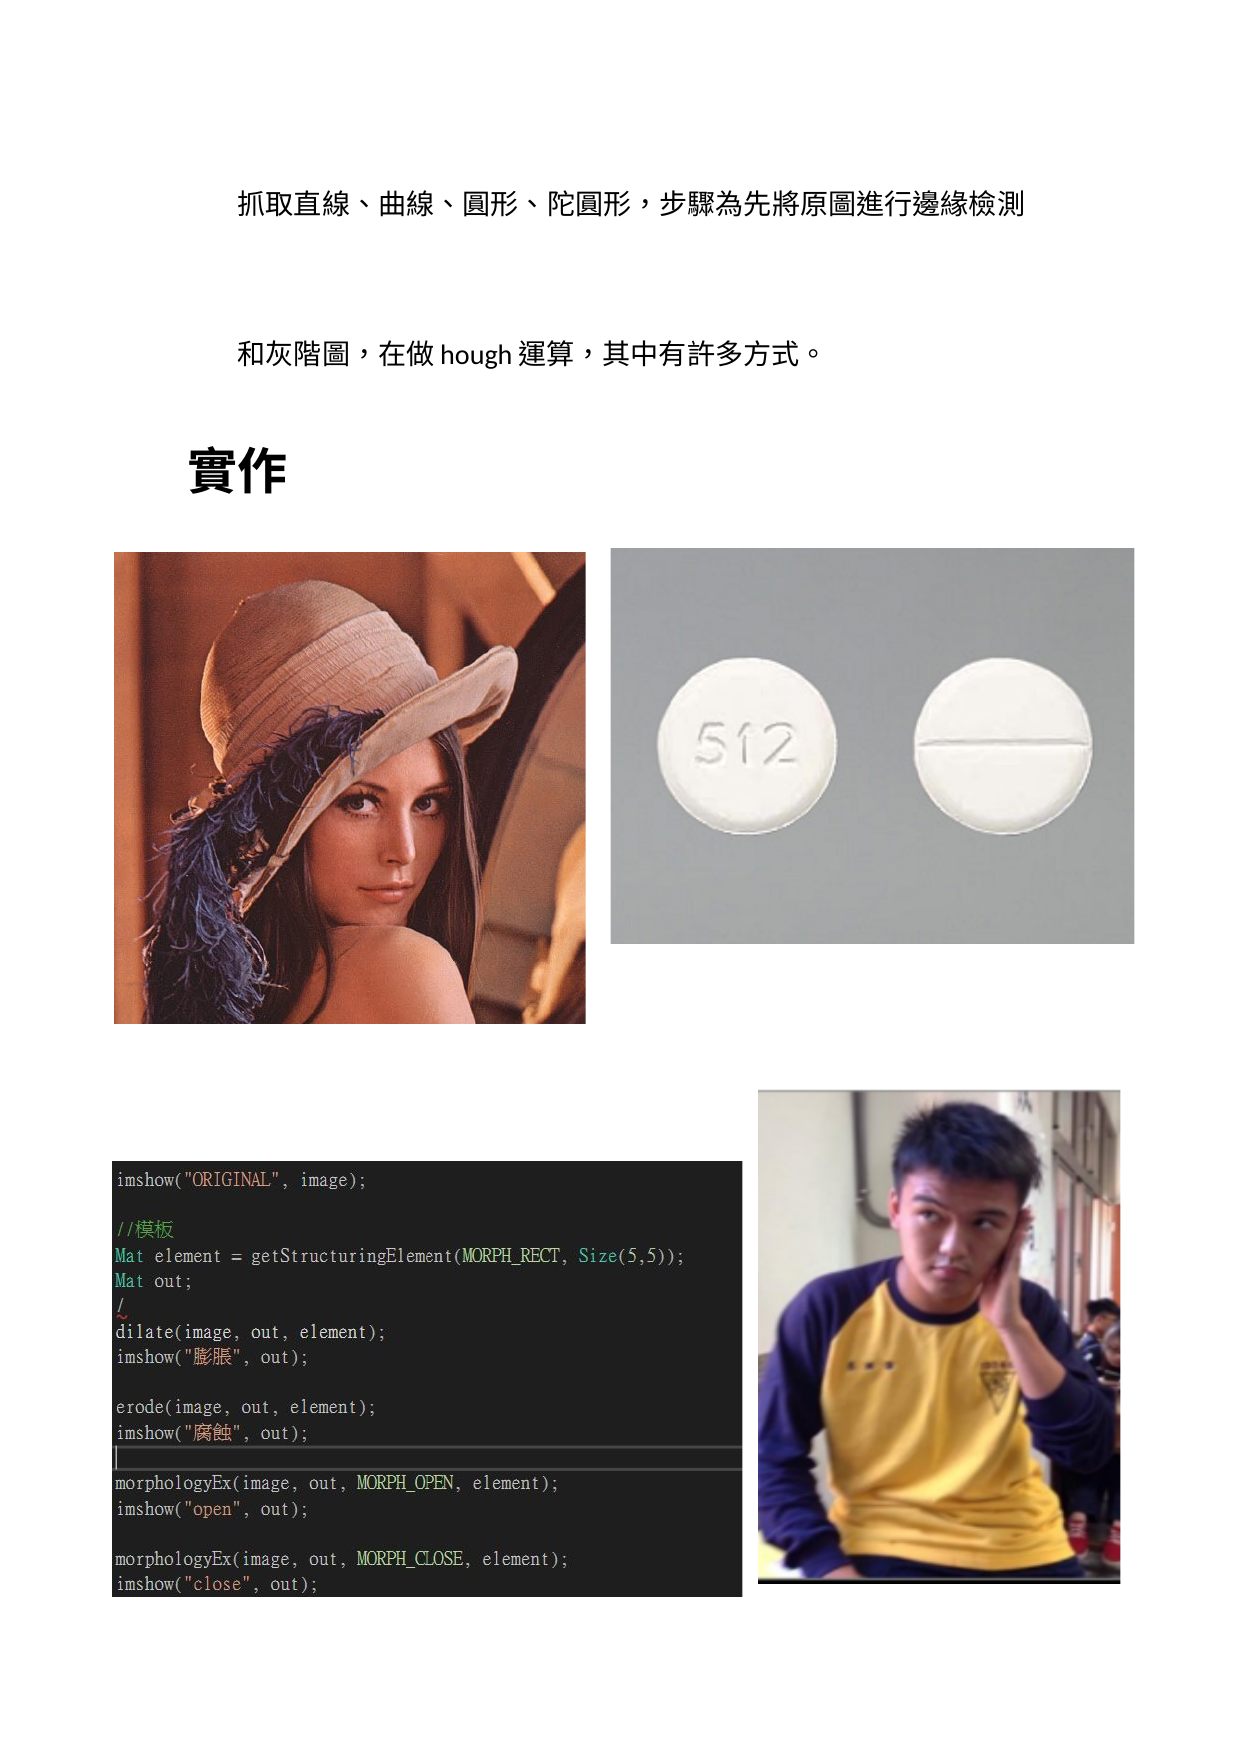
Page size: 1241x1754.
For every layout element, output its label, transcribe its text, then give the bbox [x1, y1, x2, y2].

subtitle 實作 [187, 430, 1053, 505]
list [187, 164, 1053, 389]
picture [111, 1161, 742, 1595]
picture [757, 1089, 1122, 1586]
picture [114, 552, 586, 1024]
picture [609, 548, 1133, 943]
